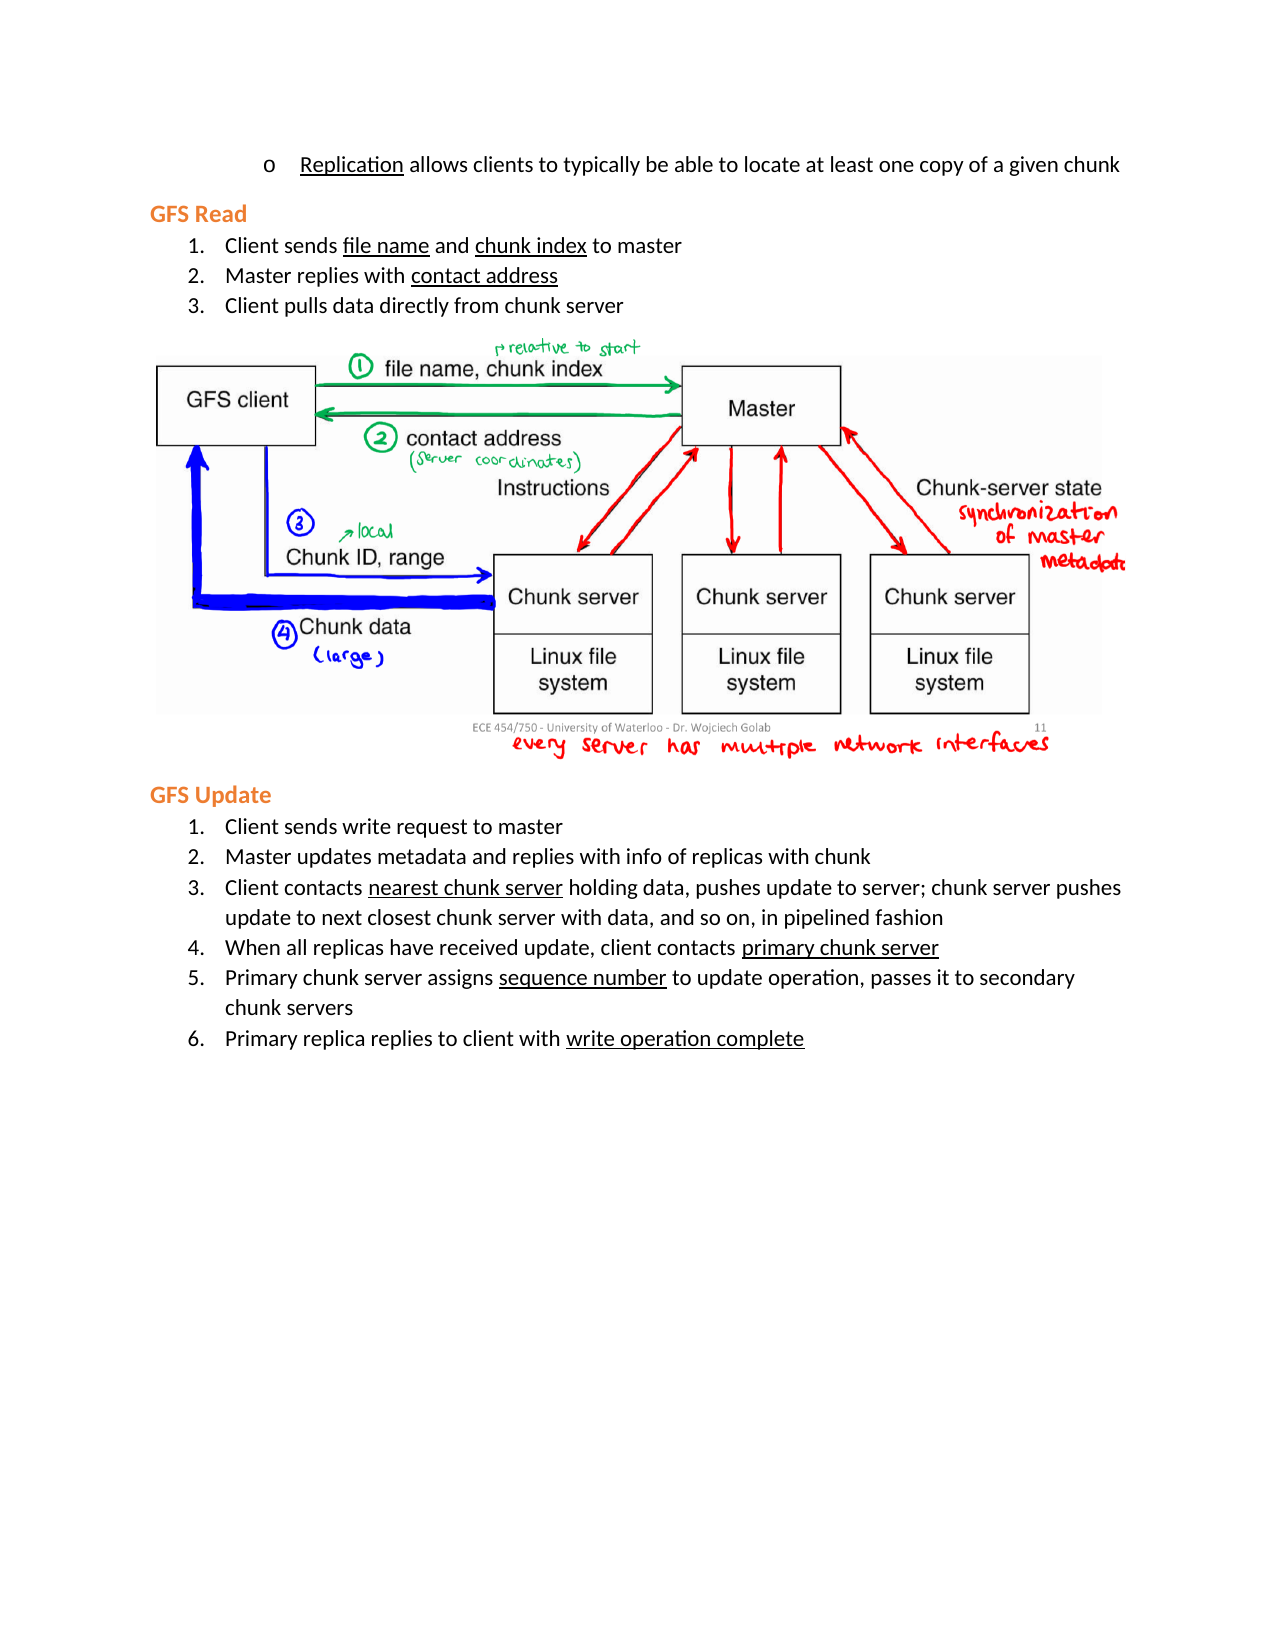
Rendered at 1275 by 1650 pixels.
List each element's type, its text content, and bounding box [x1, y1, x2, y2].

subtitle GFS Read [150, 198, 1125, 229]
list Primary chunk server assigns sequence number to update operation, passes it to secondary chunk servers [187, 963, 1125, 1022]
list Replication allows clients to typically be able to locate at least one copy of a given chunk [262, 150, 1125, 179]
list Client sends file name and chunk index to master [187, 231, 1125, 259]
list Client pulls data directly from chunk server [187, 291, 1125, 319]
list Client sends write request to master [187, 812, 1125, 840]
picture [150, 338, 1125, 761]
subtitle GFS Update [150, 779, 1125, 810]
list Master replies with contact address [187, 261, 1125, 289]
list When all replicas have received update, client contacts primary chunk server [187, 933, 1125, 961]
list Client contacts nearest chunk server holding data, pushes update to server; chunk server pushes update to next closest chunk server with data, and so on, in pipelined fashion [187, 873, 1125, 931]
list Master updates metadata and replies with info of replicas with chunk [187, 842, 1125, 871]
list Primary replica replies to client with write operation complete [187, 1024, 1125, 1052]
